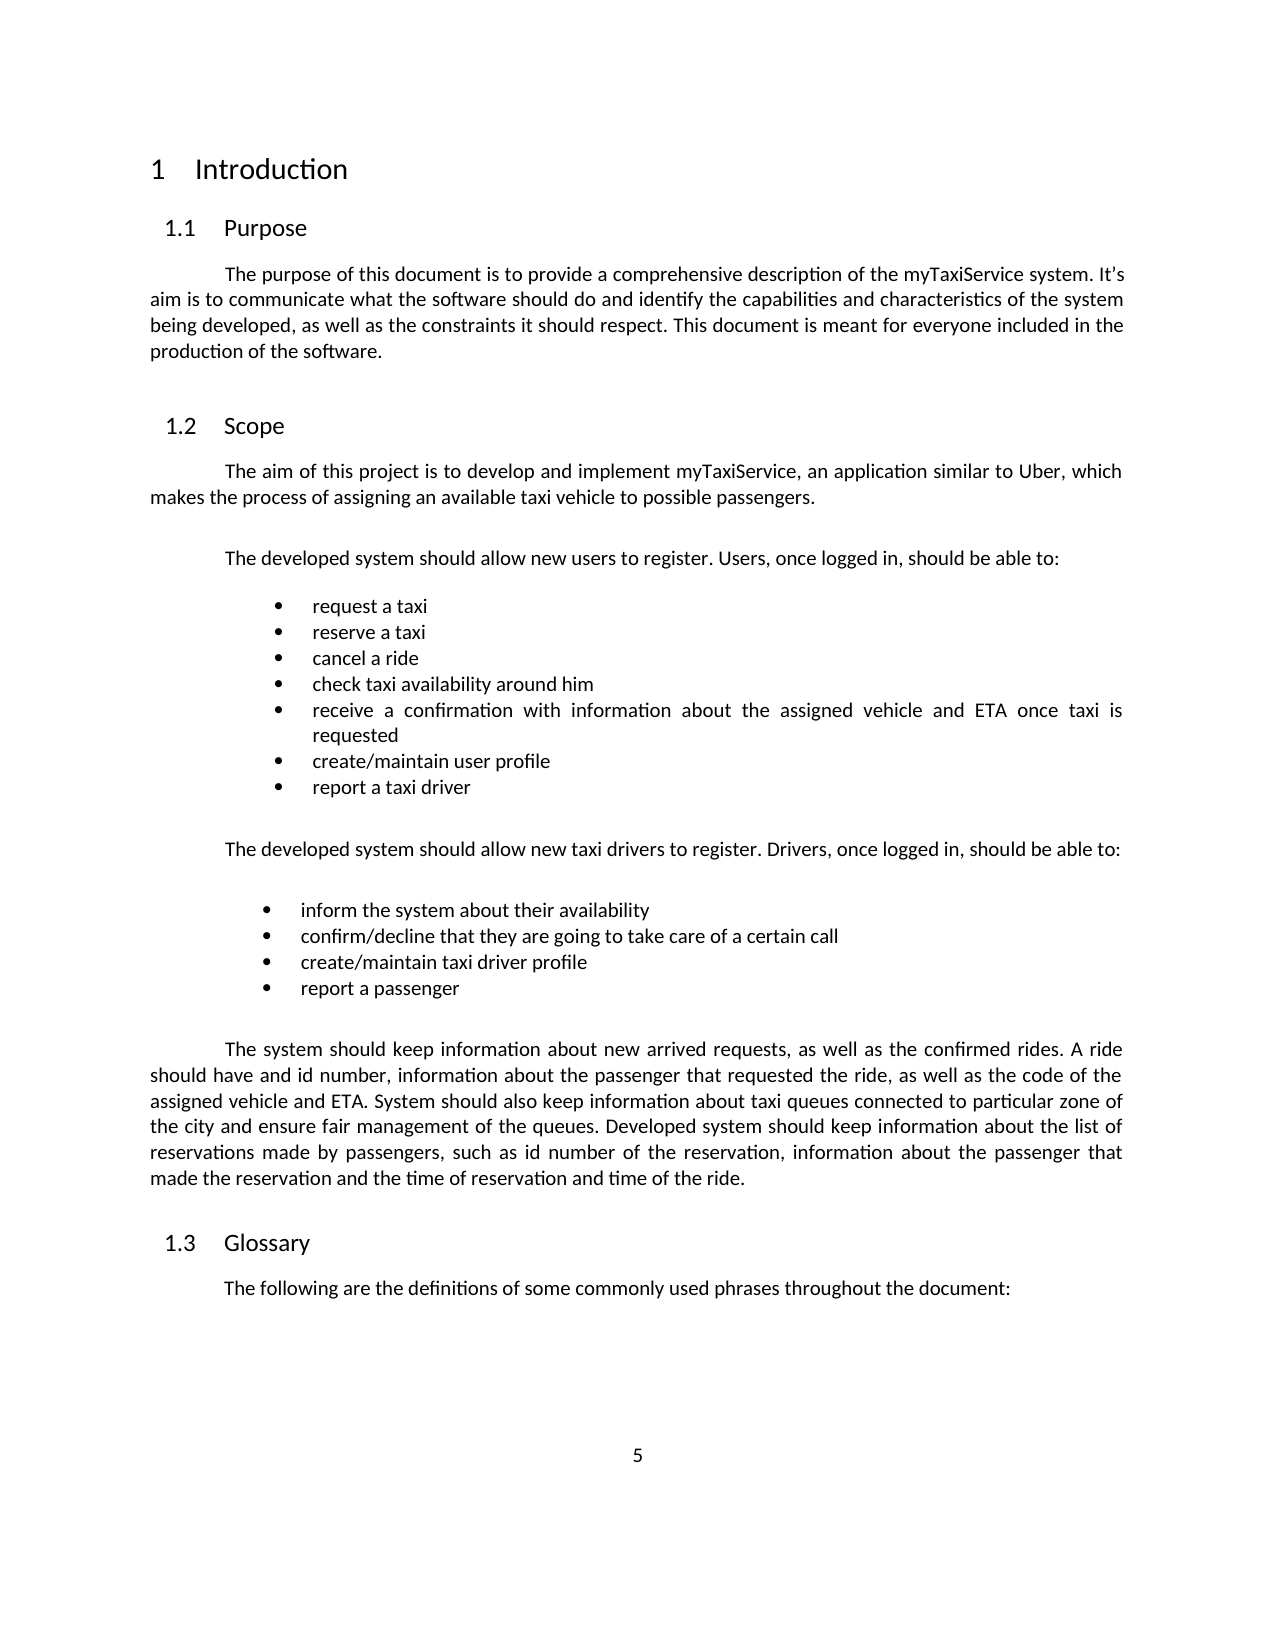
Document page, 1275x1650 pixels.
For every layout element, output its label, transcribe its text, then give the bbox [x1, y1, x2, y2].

list request a taxi [275, 593, 995, 619]
list report a passenger [263, 975, 995, 1000]
text The aim of this project is to develop and implement myTaxiService, an application similar to Uber, which makes the process of assigning an available taxi vehicle to possible passengers. [150, 458, 1124, 509]
subtitle Purpose [164, 212, 1127, 243]
text The purpose of this document is to provide a comprehensive description of the myTaxiService system. It’s aim is to communicate what the software should do and identify the capabilities and characteristics of the system being developed, as well as the constraints it should respect. This document is meant for everyone included in the production of the software. [150, 261, 1127, 364]
list create/maintain user profile [275, 748, 995, 774]
text The developed system should allow new users to register. Users, once logged in, should be able to: [150, 546, 1124, 571]
list check taxi availability around him [275, 671, 995, 696]
subtitle Glossary [164, 1227, 1127, 1257]
text The developed system should allow new taxi drivers to register. Drivers, once logged in, should be able to: [150, 836, 1124, 861]
list report a taxi driver [275, 774, 995, 800]
list confirm/decline that they are going to take care of a certain call [263, 923, 995, 948]
list create/maintain taxi driver profile [263, 949, 995, 974]
list cancel a ride [275, 645, 995, 671]
text The following are the definitions of some commonly used phrases throughout the document: [150, 1275, 1127, 1301]
list receive a confirmation with information about the assigned vehicle and ETA once taxi is requested [275, 697, 1124, 748]
subtitle Scope [165, 410, 1127, 440]
subtitle Introduction [150, 150, 1125, 187]
list inform the system about their availability [263, 897, 995, 923]
text The system should keep information about new arrived requests, as well as the confirmed rides. A ride should have and id number, information about the passenger that requested the ride, as well as the code of the assigned vehicle and ETA. System should also keep information about taxi queues connected to particular zone of the city and ensure fair management of the queues. Developed system should keep information about the list of reservations made by passengers, such as id number of the reservation, information about the passenger that made the reservation and the time of reservation and time of the ride. [150, 1036, 1124, 1191]
list reserve a taxi [275, 619, 1124, 645]
